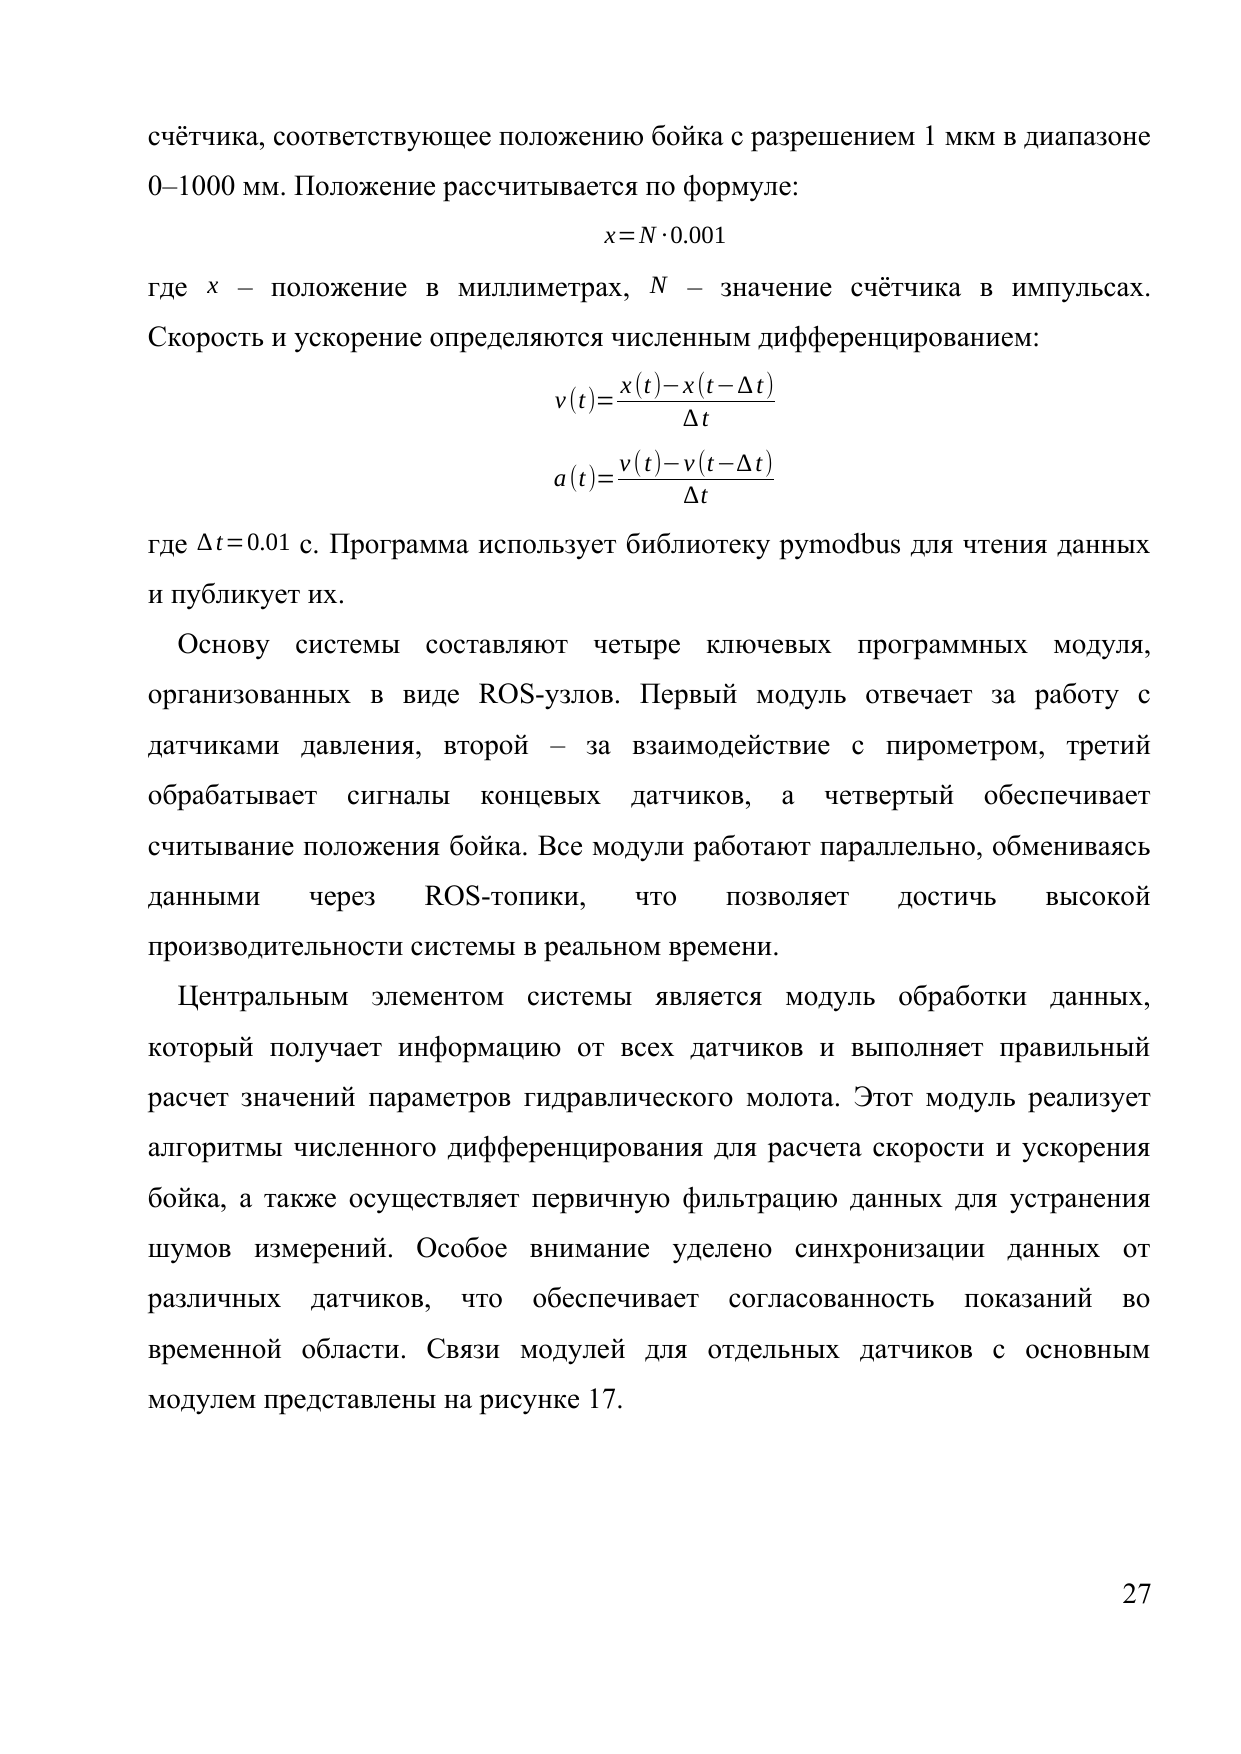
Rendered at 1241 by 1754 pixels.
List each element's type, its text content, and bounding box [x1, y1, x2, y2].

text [148, 118, 1152, 202]
text Основу системы составляют четыре ключевых программных модуля, организованных в виде ROS-узлов. Первый модуль отвечает за работу с датчиками давления, второй – за взаимодействие с пирометром, третий обрабатывает сигналы концевых датчиков, а четвертый обеспечивает считывание положения бойка. Все модули работают параллельно, обмениваясь данными через ROS-топики, что позволяет достичь высокой производительности системы в реальном времени. [148, 626, 1152, 962]
text где – положение в миллиметрах, – значение счётчика в импульсах. Скорость и ускорение определяются численным дифференцированием: [148, 269, 1152, 353]
text Центральным элементом системы является модуль обработки данных, который получает информацию от всех датчиков и выполняет правильный расчет значений параметров гидравлического молота. Этот модуль реализует алгоритмы численного дифференцирования для расчета скорости и ускорения бойка, а также осуществляет первичную фильтрацию данных для устранения шумов измерений. Особое внимание уделено синхронизации данных от различных датчиков, что обеспечивает согласованность показаний во временной области. Связи модулей для отдельных датчиков с основным модулем представлены на рисунке 17. [148, 978, 1152, 1414]
text где с. Программа использует библиотеку pymodbus для чтения данных и публикует их. [148, 526, 1152, 609]
